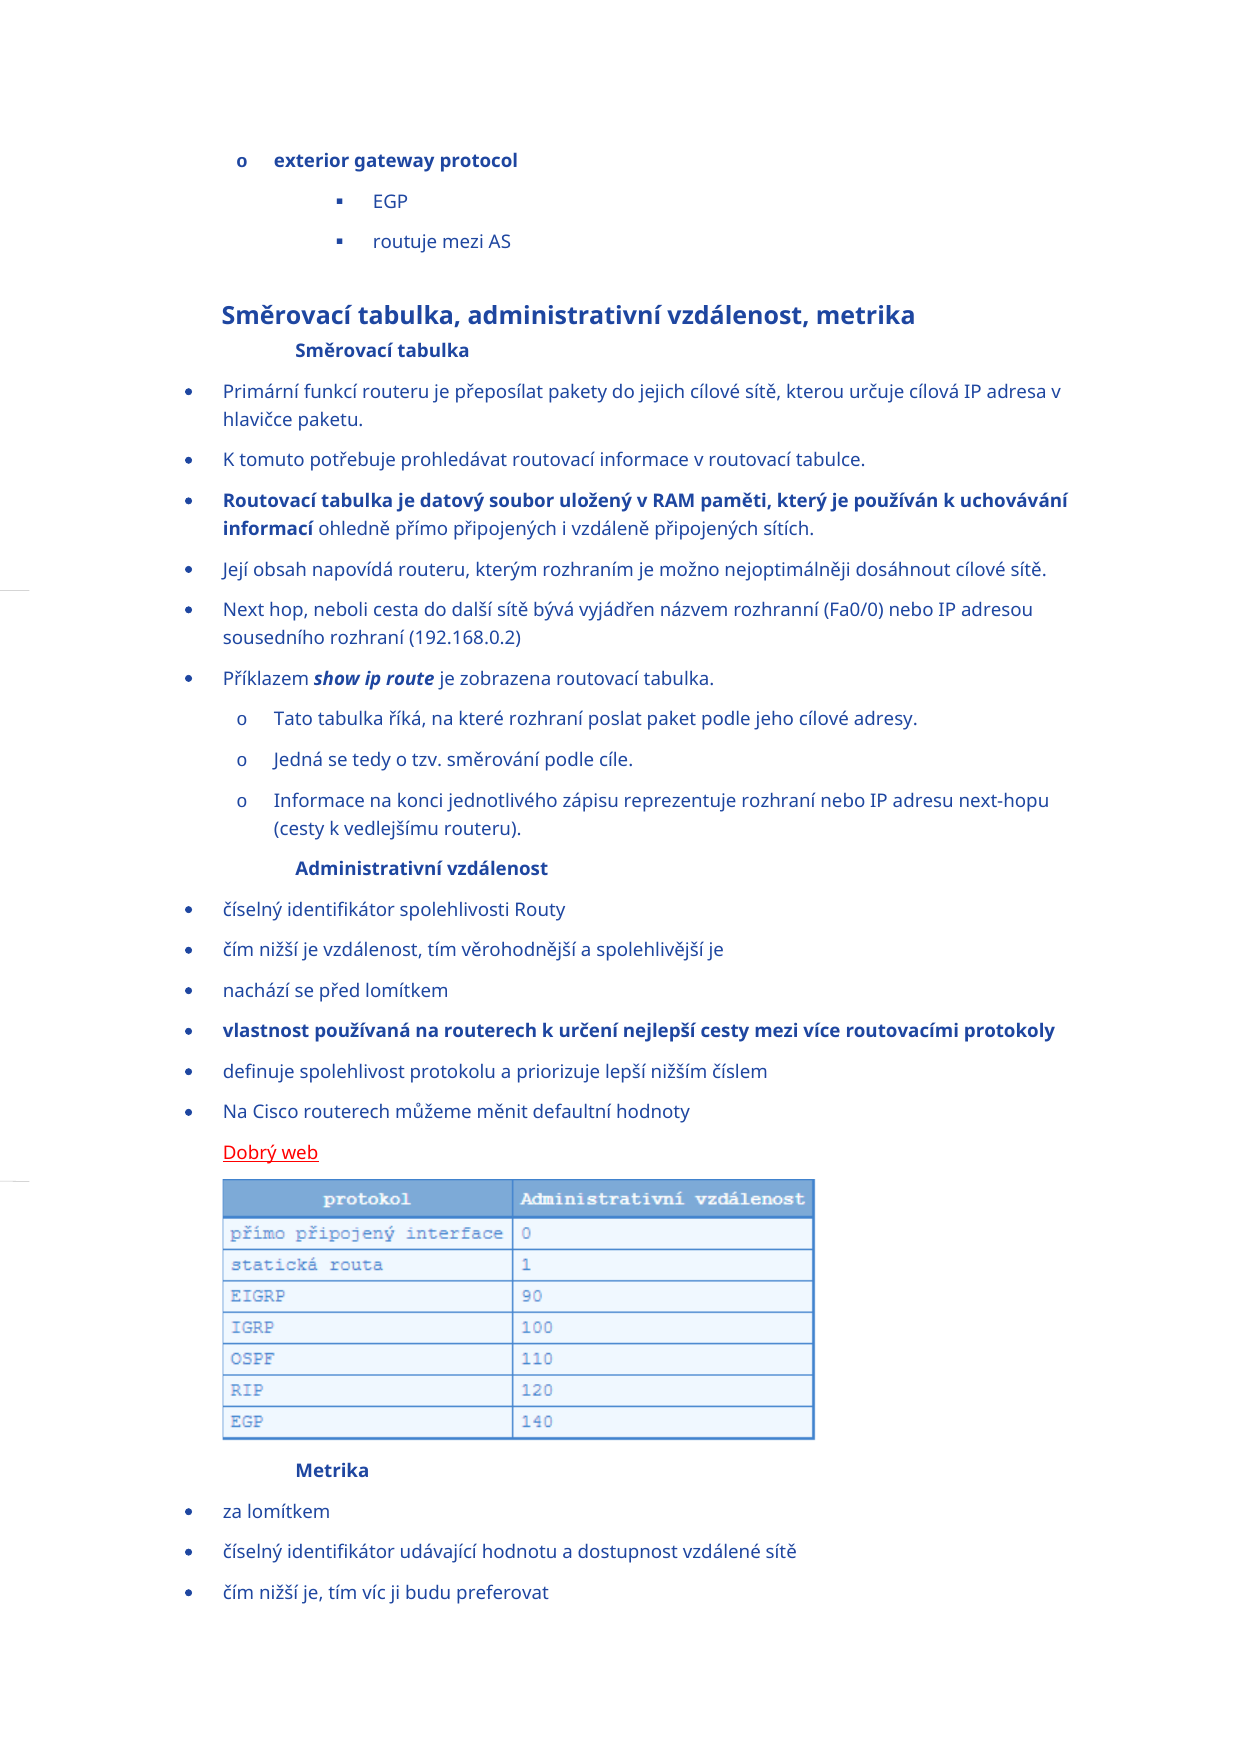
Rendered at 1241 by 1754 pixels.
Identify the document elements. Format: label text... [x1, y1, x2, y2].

list EGP [335, 188, 1093, 214]
list Dobrý web [223, 1139, 1093, 1165]
text číselný identifikátor udávající hodnotu a dostupnost vzdálené sítě [185, 1539, 1093, 1564]
text K tomuto potřebuje prohledávat routovací informace v routovací tabulce. [185, 447, 1093, 472]
text Její obsah napovídá routeru, kterým rozhraním je možno nejoptimálněji dosáhnout cílové sítě. [185, 556, 1093, 581]
list Metrika [295, 1458, 1093, 1483]
text za lomítkem [185, 1498, 1093, 1524]
list routuje mezi AS [335, 229, 1093, 282]
text Routovací tabulka je datový soubor uložený v RAM paměti, který je používán k uchovávání informací ohledně přímo připojených i vzdáleně připojených sítích. [185, 487, 1093, 541]
text definuje spolehlivost protokolu a priorizuje lepší nižším číslem [185, 1058, 1093, 1084]
list Informace na konci jednotlivého zápisu reprezentuje rozhraní nebo IP adresu next-hopu (cesty k vedlejšímu routeru). [236, 787, 1093, 841]
list exterior gateway protocol [236, 148, 1093, 173]
list Směrovací tabulka [295, 338, 1093, 363]
list Administrativní vzdálenost [295, 856, 1093, 881]
text vlastnost používaná na routerech k určení nejlepší cesty mezi více routovacími protokoly [185, 1018, 1093, 1043]
picture [222, 1179, 818, 1443]
text čím nižší je, tím víc ji budu preferovat [185, 1579, 1093, 1605]
text Na Cisco routerech můžeme měnit defaultní hodnoty [185, 1099, 1093, 1124]
list Tato tabulka říká, na které rozhraní poslat paket podle jeho cílové adresy. [236, 705, 1093, 731]
text nachází se před lomítkem [185, 977, 1093, 1003]
text číselný identifikátor spolehlivosti Routy [185, 896, 1093, 922]
list Jedná se tedy o tzv. směrování podle cíle. [236, 746, 1093, 772]
text Směrovací tabulka, administrativní vzdálenost, metrika [221, 297, 1093, 331]
text Příklazem show ip route je zobrazena routovací tabulka. [185, 665, 1093, 690]
text Primární funkcí routeru je přeposílat pakety do jejich cílové sítě, kterou určuje cílová IP adresa v hlavičce paketu. [185, 378, 1093, 432]
text čím nižší je vzdálenost, tím věrohodnější a spolehlivější je [185, 937, 1093, 962]
text Next hop, neboli cesta do další sítě bývá vyjádřen názvem rozhranní (Fa0/0) nebo IP adresou sousedního rozhraní (192.168.0.2) [185, 596, 1093, 650]
